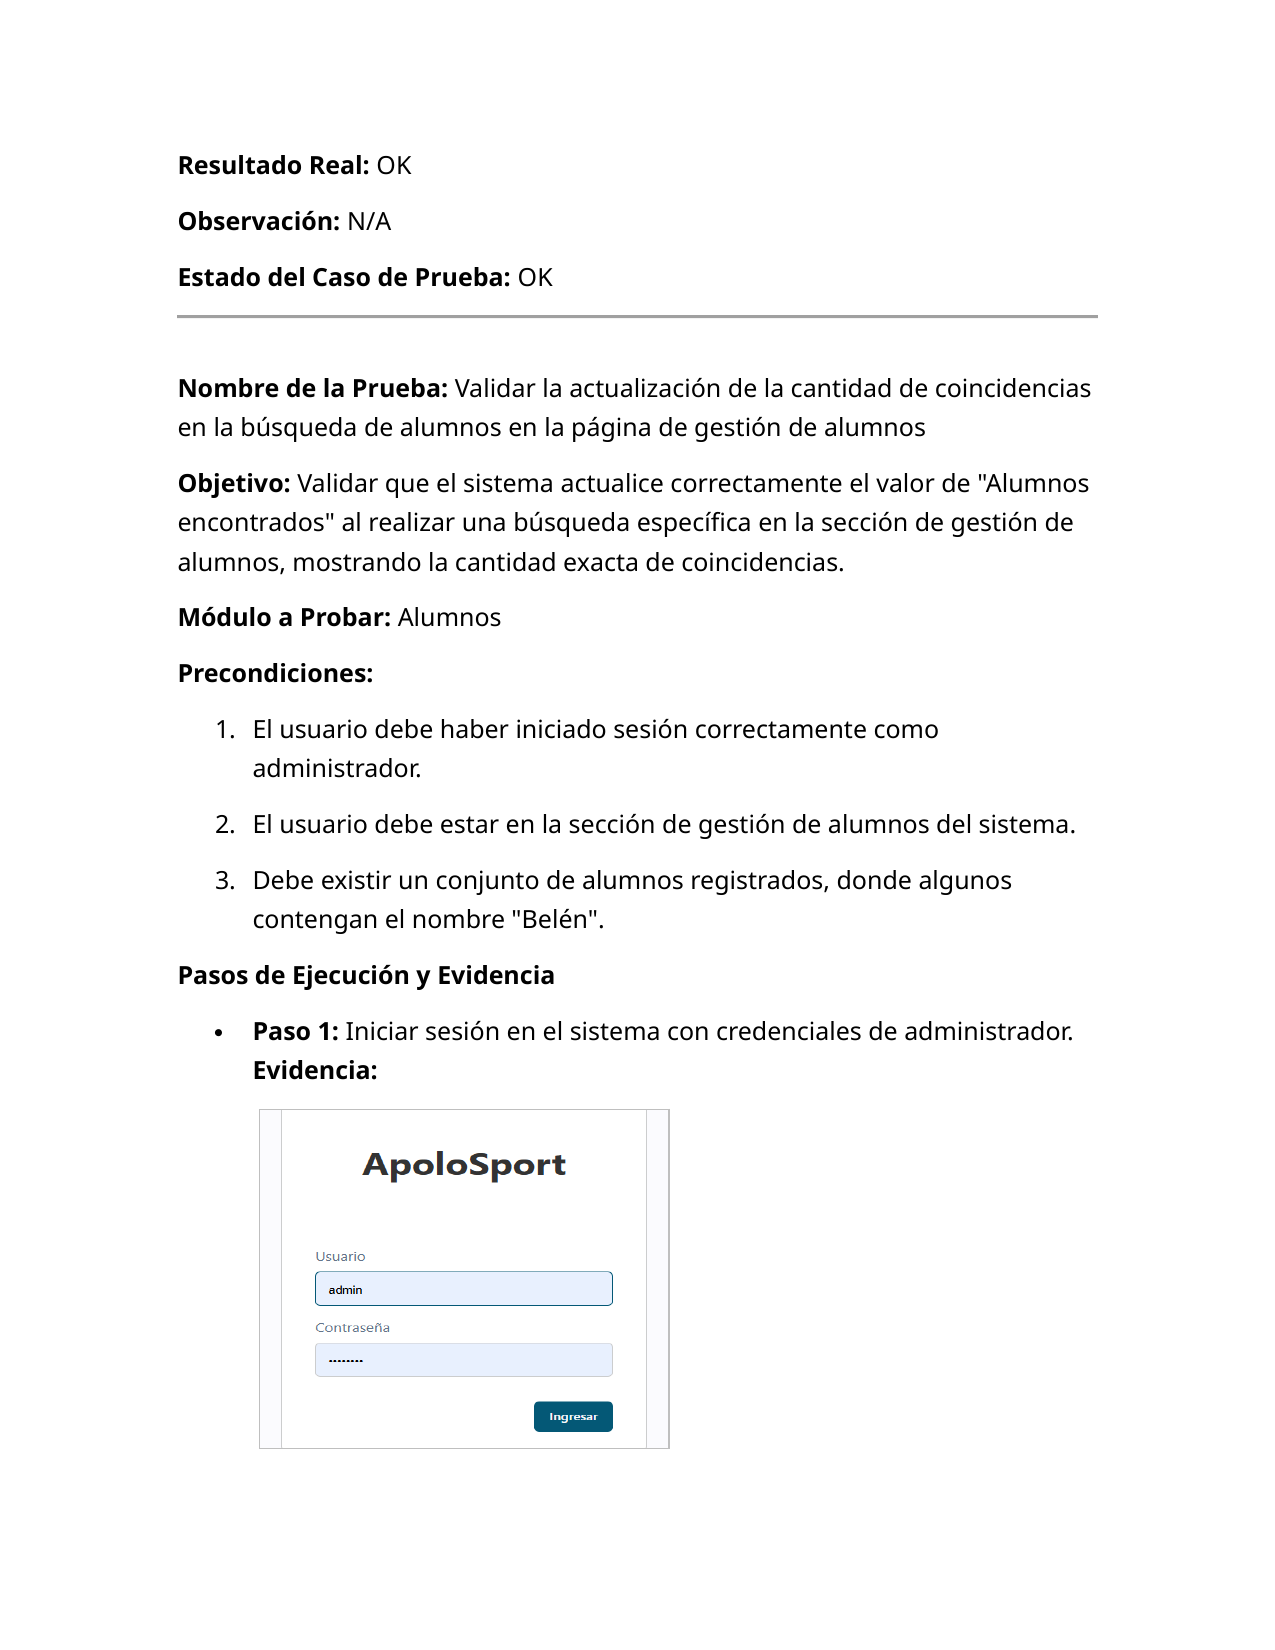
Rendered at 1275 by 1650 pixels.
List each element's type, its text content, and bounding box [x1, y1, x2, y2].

text Pasos de Ejecución y Evidencia [177, 958, 1098, 992]
text Observación: N/A [177, 203, 1098, 237]
text Resultado Real: OK [177, 148, 1098, 182]
list El usuario debe haber iniciado sesión correctamente como administrador. [215, 712, 1098, 785]
list El usuario debe estar en la sección de gestión de alumnos del sistema. [215, 807, 1098, 841]
list Paso 1: Iniciar sesión en el sistema con credenciales de administrador. Evidencia: [215, 1013, 1098, 1087]
text Objetivo: Validar que el sistema actualice correctamente el valor de "Alumnos encontrados" al realizar una búsqueda específica en la sección de gestión de alumnos, mostrando la cantidad exacta de coincidencias. [177, 466, 1098, 578]
text Nombre de la Prueba: Validar la actualización de la cantidad de coincidencias en la búsqueda de alumnos en la página de gestión de alumnos [177, 371, 1098, 444]
picture [260, 1110, 668, 1448]
list Debe existir un conjunto de alumnos registrados, donde algunos contengan el nombre "Belén". [215, 863, 1098, 936]
text Módulo a Probar: Alumnos [177, 600, 1098, 634]
text Estado del Caso de Prueba: OK [177, 259, 1098, 293]
text Precondiciones: [177, 656, 1098, 690]
